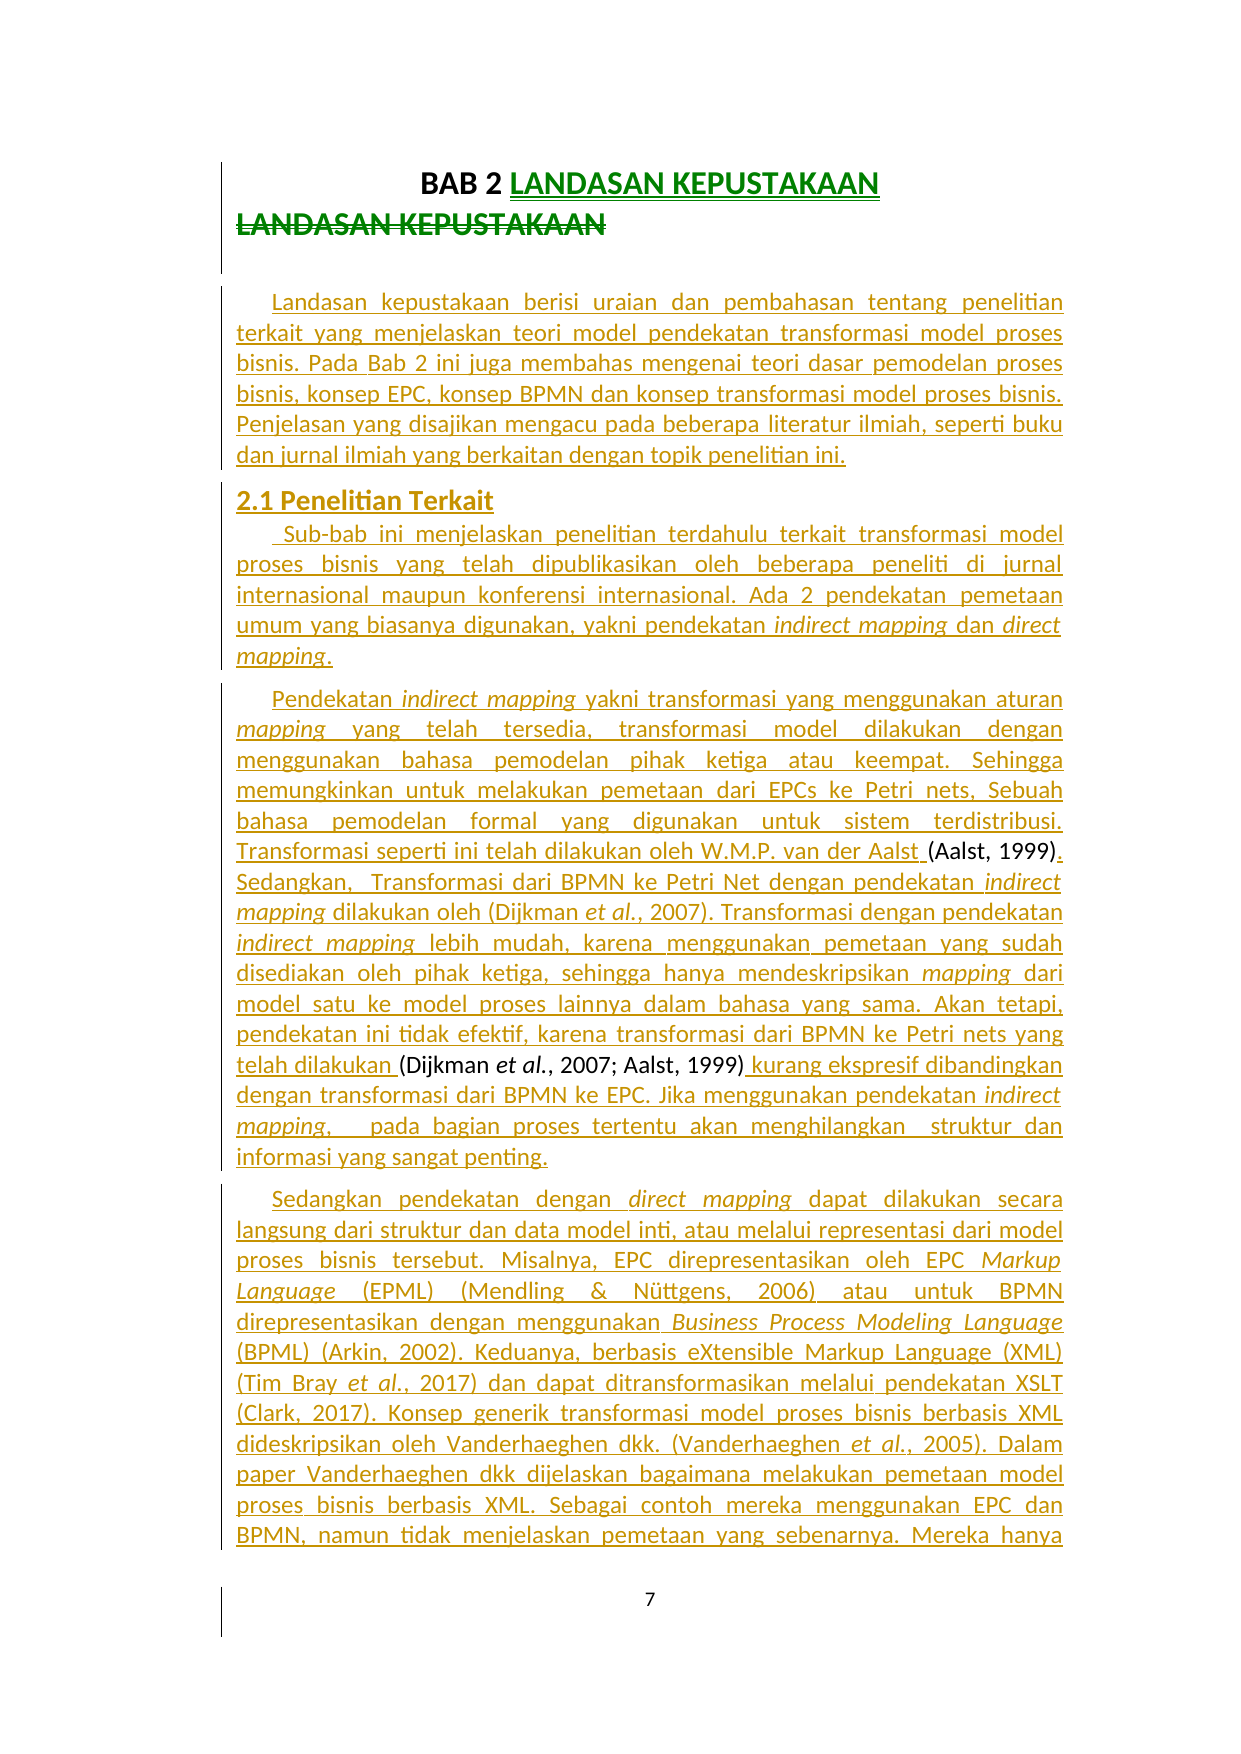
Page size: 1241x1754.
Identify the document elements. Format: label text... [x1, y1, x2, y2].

text (Aalst, 1999)(Dijkman et al., 2007; Aalst, 1999) [236, 741, 1063, 770]
text (Aalst, 1999)(Dijkman et al., 2007; Aalst, 1999) [236, 1138, 1063, 1171]
text (Aalst, 1999)(Dijkman et al., 2007; Aalst, 1999) [236, 1016, 1063, 1045]
text (Aalst, 1999)(Dijkman et al., 2007; Aalst, 1999) [236, 924, 1063, 953]
text (Aalst, 1999)(Dijkman et al., 2007; Aalst, 1999) [236, 954, 1063, 984]
text (Aalst, 1999)(Dijkman et al., 2007; Aalst, 1999) [236, 833, 1063, 923]
text (Aalst, 1999)(Dijkman et al., 2007; Aalst, 1999) [236, 771, 1063, 800]
text (Aalst, 1999)(Dijkman et al., 2007; Aalst, 1999) [236, 802, 1063, 831]
text (Aalst, 1999)(Dijkman et al., 2007; Aalst, 1999) [236, 1046, 1063, 1136]
text (Aalst, 1999)(Dijkman et al., 2007; Aalst, 1999) [236, 683, 1063, 739]
text (Aalst, 1999)(Dijkman et al., 2007; Aalst, 1999) [236, 985, 1063, 1014]
